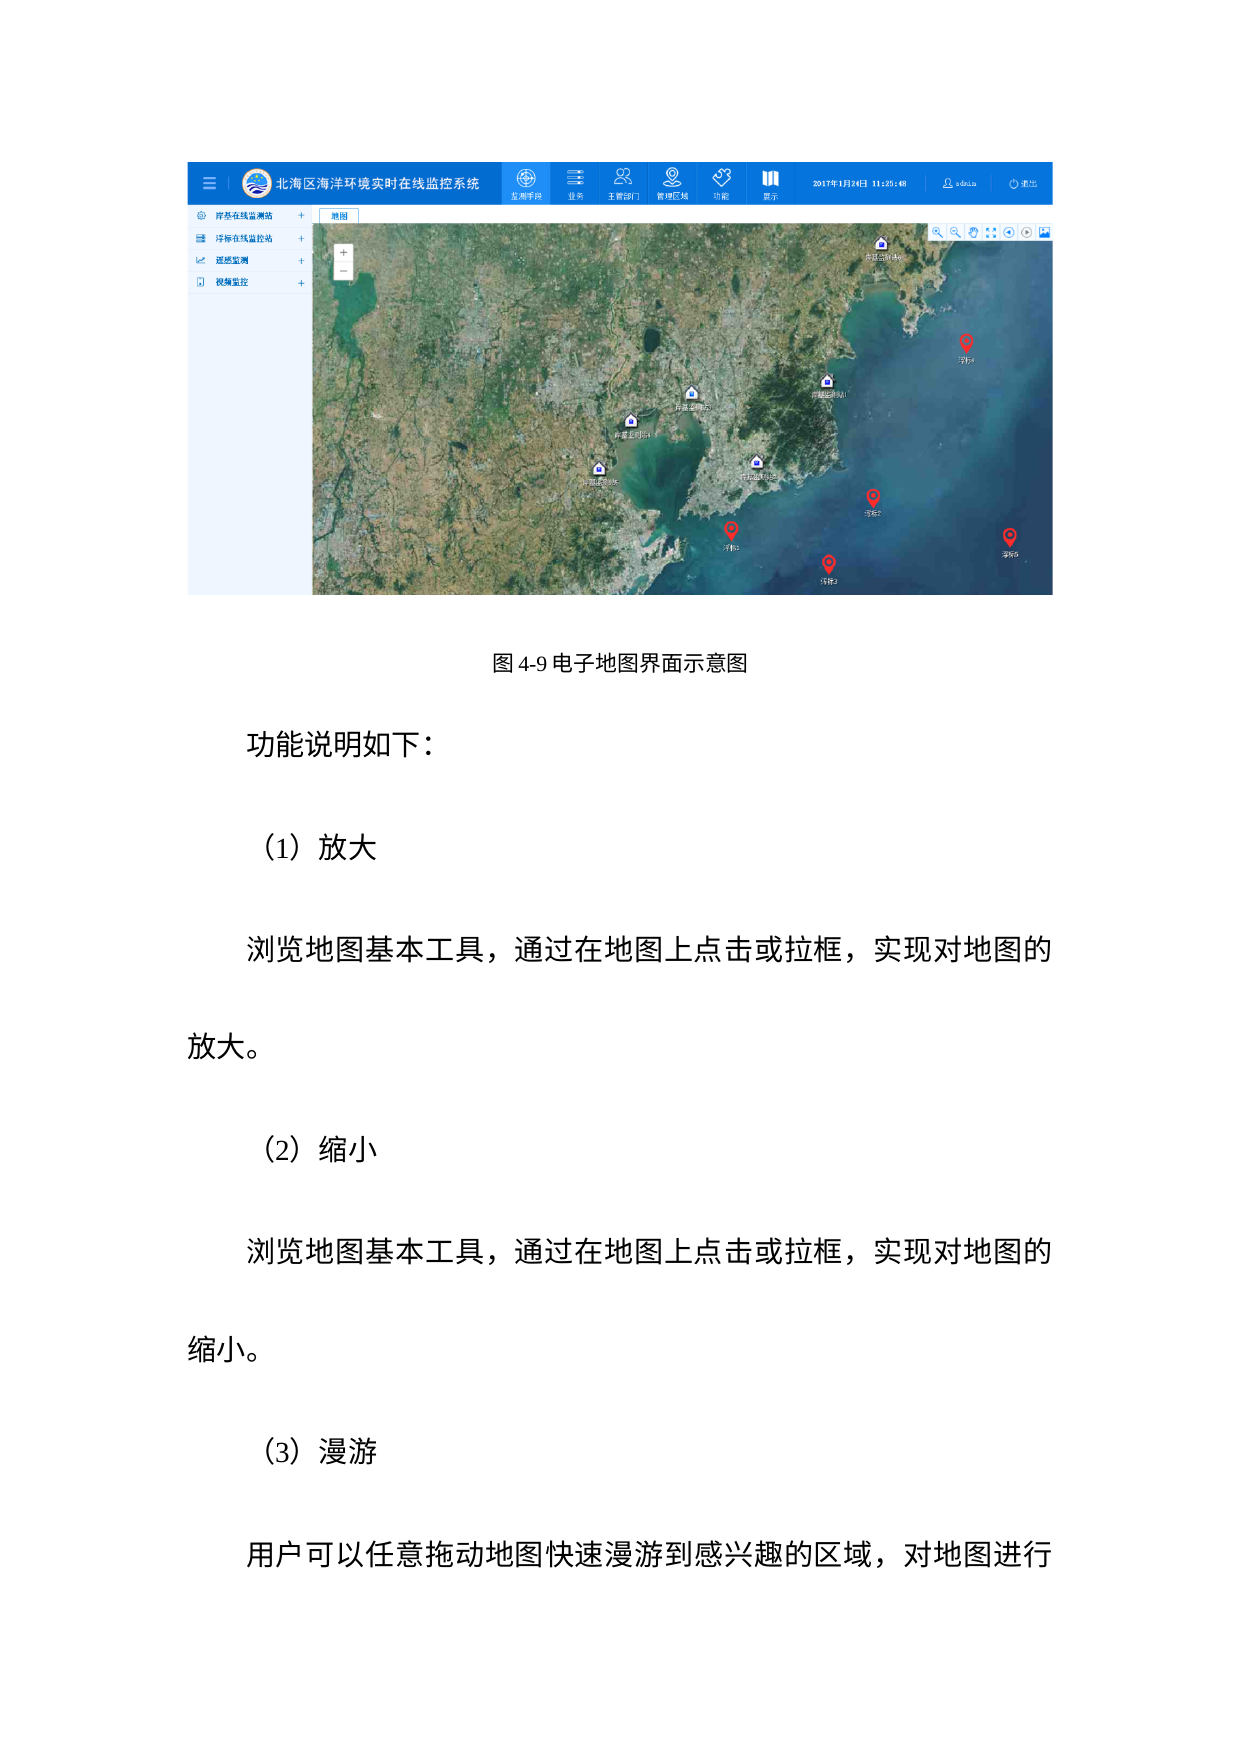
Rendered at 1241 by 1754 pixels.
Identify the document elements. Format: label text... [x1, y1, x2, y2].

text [187, 1520, 1053, 1585]
text （1）放大 [187, 813, 1053, 878]
text （2）缩小 [187, 1115, 1053, 1180]
text 浏览地图基本工具，通过在地图上点击或拉框，实现对地图的放大。 [187, 915, 1053, 1078]
text 功能说明如下： [187, 710, 1053, 775]
picture [187, 162, 1053, 595]
text 图4-9电子地图界面示意图 [187, 646, 1053, 678]
text 浏览地图基本工具，通过在地图上点击或拉框，实现对地图的缩小。 [187, 1217, 1053, 1380]
text （3）漫游 [187, 1417, 1053, 1482]
